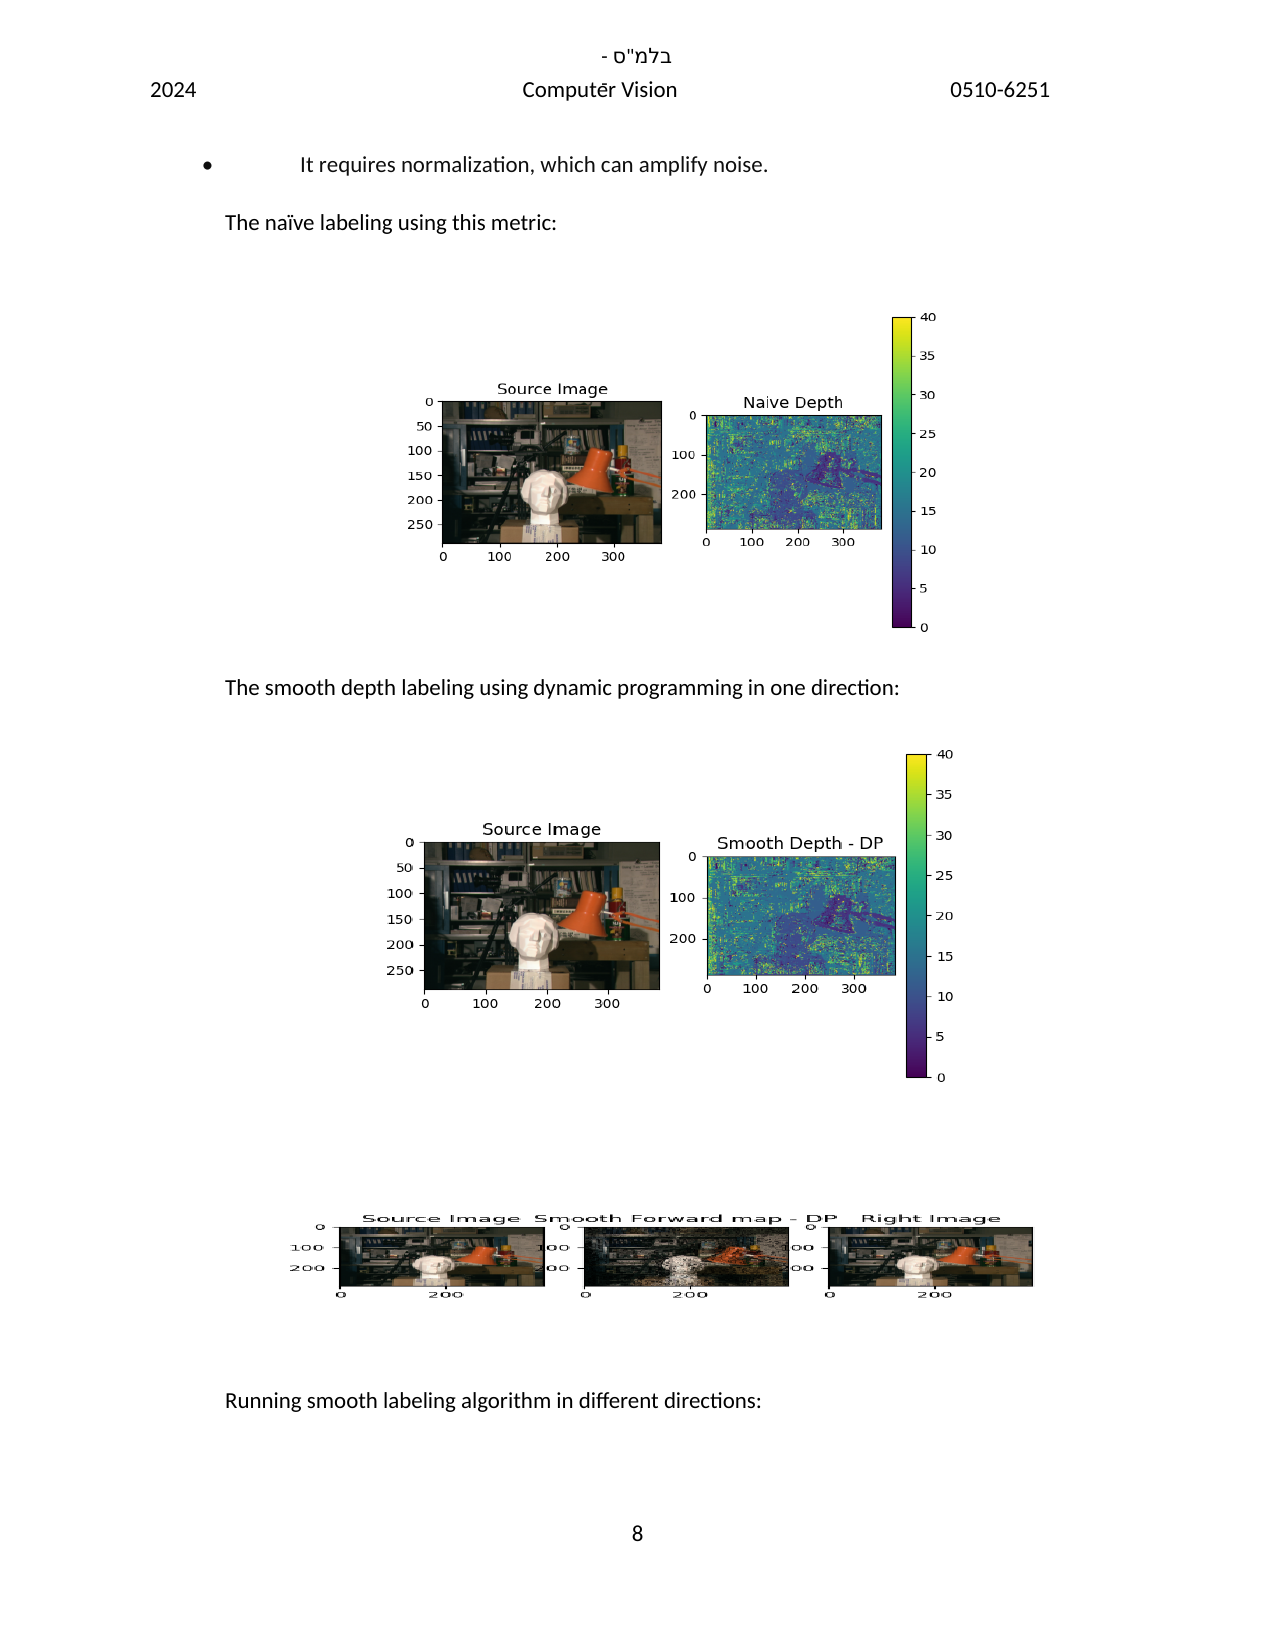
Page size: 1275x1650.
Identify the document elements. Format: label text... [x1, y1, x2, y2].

picture [341, 703, 1009, 1123]
list The smooth depth labeling using dynamic programming in one direction: [225, 673, 1125, 701]
picture [364, 268, 987, 671]
list Running smooth labeling algorithm in different directions: [225, 1387, 1125, 1415]
list The naïve labeling using this metric: [225, 208, 1125, 236]
text • It requires normalization, which can amplify noise. [150, 150, 1125, 178]
picture [228, 1125, 1122, 1385]
